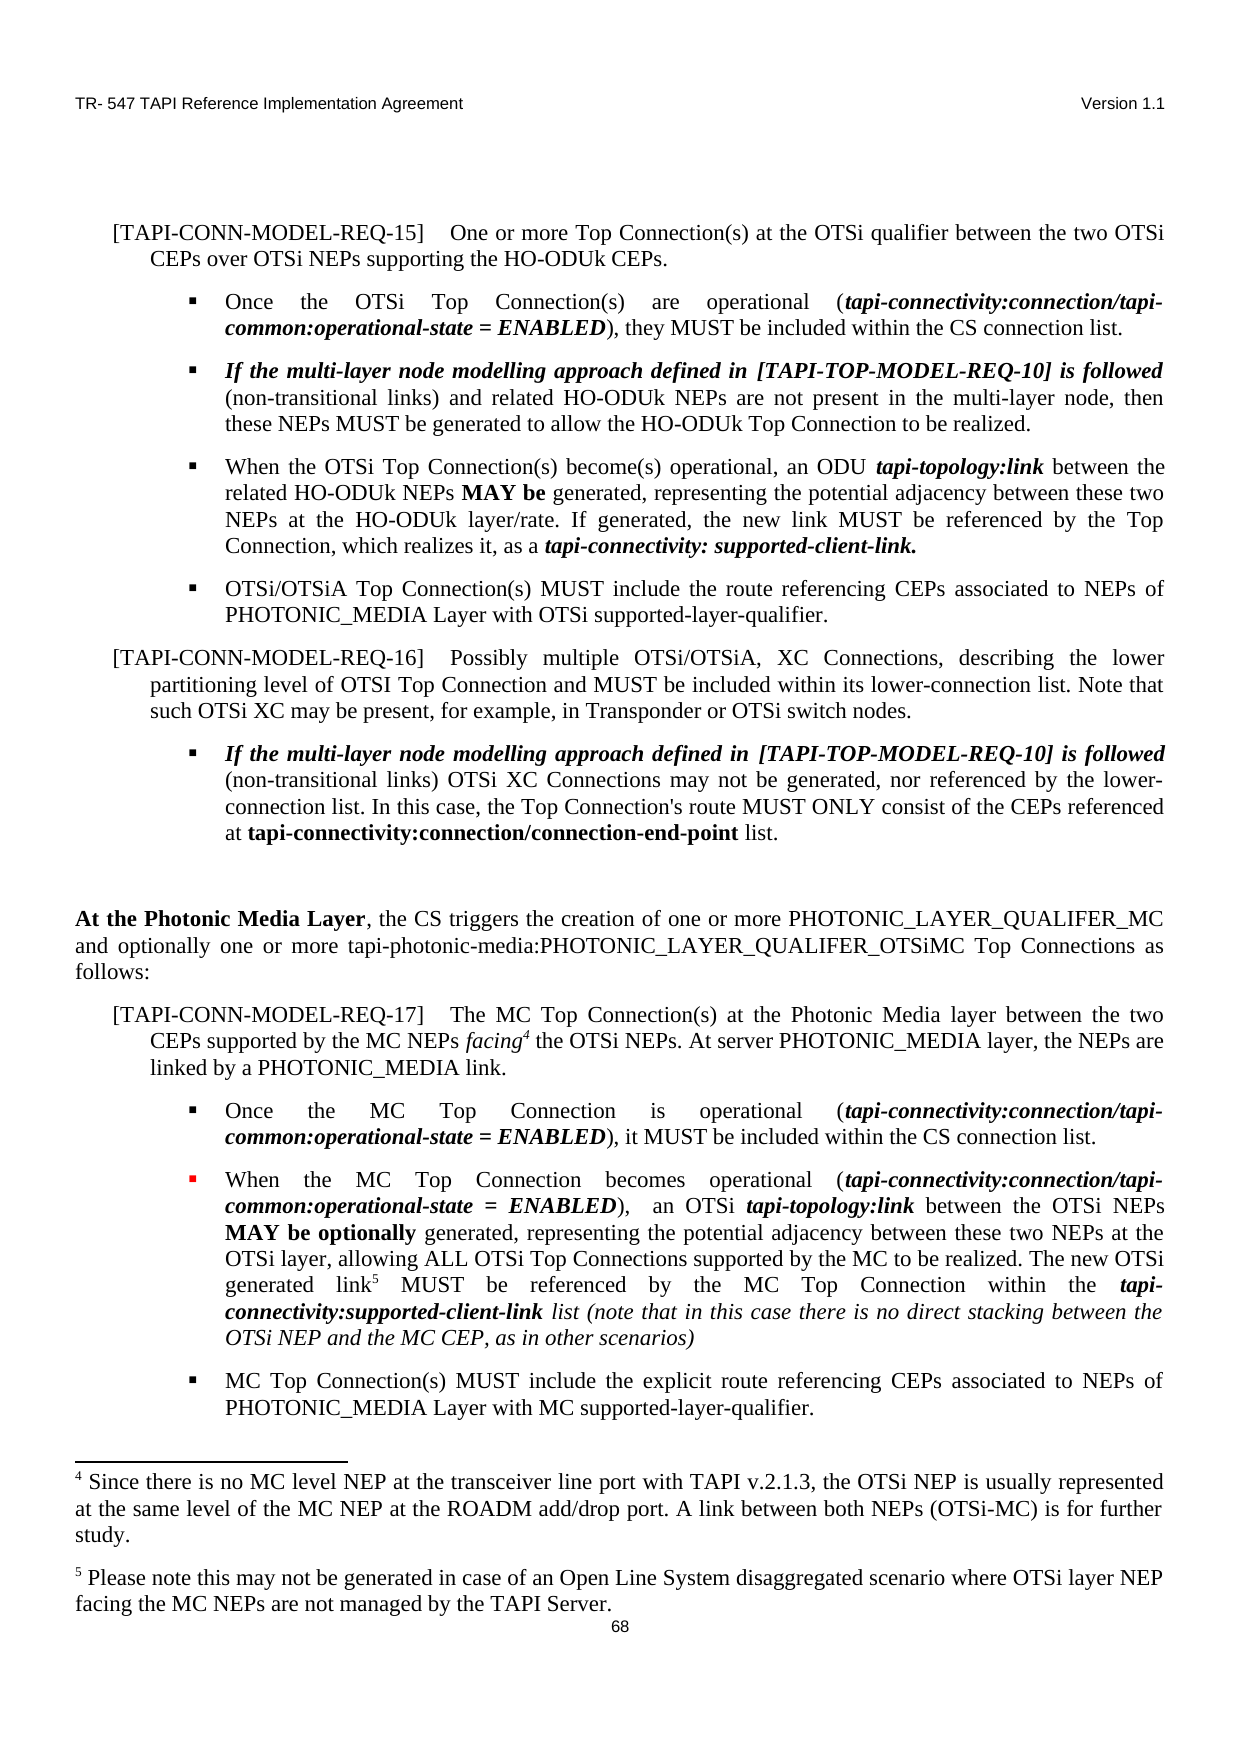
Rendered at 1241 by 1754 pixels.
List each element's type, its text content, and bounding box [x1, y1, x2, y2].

list When the OTSi Top Connection(s) become(s) operational, an ODU tapi-topology:link between the related HO-ODUk NEPs MAY be generated, representing the potential adjacency between these two NEPs at the HO-ODUk layer/rate. If generated, the new link MUST be referenced by the Top Connection, which realizes it, as a tapi-connectivity: supported-client-link. [187, 453, 1165, 558]
list Once the OTSi Top Connection(s) are operational (tapi-connectivity:connection/tapi-common:operational-state = ENABLED), they MUST be included within the CS connection list. [187, 288, 1165, 341]
list The MC Top Connection(s) at the Photonic Media layer between the two CEPs supported by the MC NEPs facing the OTSi NEPs. At server PHOTONIC_MEDIA layer, the NEPs are linked by a PHOTONIC_MEDIA link. [112, 1001, 1165, 1080]
list When the MC Top Connection becomes operational (tapi-connectivity:connection/tapi-common:operational-state = ENABLED), an OTSi tapi-topology:link between the OTSi NEPs MAY be optionally generated, representing the potential adjacency between these two NEPs at the OTSi layer, allowing ALL OTSi Top Connections supported by the MC to be realized. The new OTSi generated link MUST be referenced by the MC Top Connection within the tapi-connectivity:supported-client-link list (note that in this case there is no direct stacking between the OTSi NEP and the MC CEP, as in other scenarios) [187, 1166, 1165, 1351]
list One or more Top Connection(s) at the OTSi qualifier between the two OTSi CEPs over OTSi NEPs supporting the HO-ODUk CEPs. [112, 218, 1165, 271]
list If the multi-layer node modelling approach defined in [TAPI-TOP-MODEL-REQ-10] is followed (non-transitional links) OTSi XC Connections may not be generated, nor referenced by the lower-connection list. In this case, the Top Connection's route MUST ONLY consist of the CEPs referenced at tapi-connectivity:connection/connection-end-point list. [187, 740, 1165, 846]
list Possibly multiple OTSi/OTSiA, XC Connections, describing the lower partitioning level of OTSI Top Connection and MUST be included within its lower-connection list. Note that such OTSi XC may be present, for example, in Transponder or OTSi switch nodes. [112, 644, 1165, 723]
list If the multi-layer node modelling approach defined in [TAPI-TOP-MODEL-REQ-10] is followed (non-transitional links) and related HO-ODUk NEPs are not present in the multi-layer node, then these NEPs MUST be generated to allow the HO-ODUk Top Connection to be realized. [187, 357, 1165, 436]
list Once the MC Top Connection is operational (tapi-connectivity:connection/tapi-common:operational-state = ENABLED), it MUST be included within the CS connection list. [187, 1097, 1165, 1149]
list MC Top Connection(s) MUST include the explicit route referencing CEPs associated to NEPs of PHOTONIC_MEDIA Layer with MC supported-layer-qualifier. [187, 1367, 1165, 1420]
text At the Photonic Media Layer, the CS triggers the creation of one or more PHOTONIC_LAYER_QUALIFER_MC and optionally one or more tapi-photonic-media:PHOTONIC_LAYER_QUALIFER_OTSiMC Top Connections as follows: [75, 905, 1165, 984]
list OTSi/OTSiA Top Connection(s) MUST include the route referencing CEPs associated to NEPs of PHOTONIC_MEDIA Layer with OTSi supported-layer-qualifier. [187, 575, 1165, 628]
